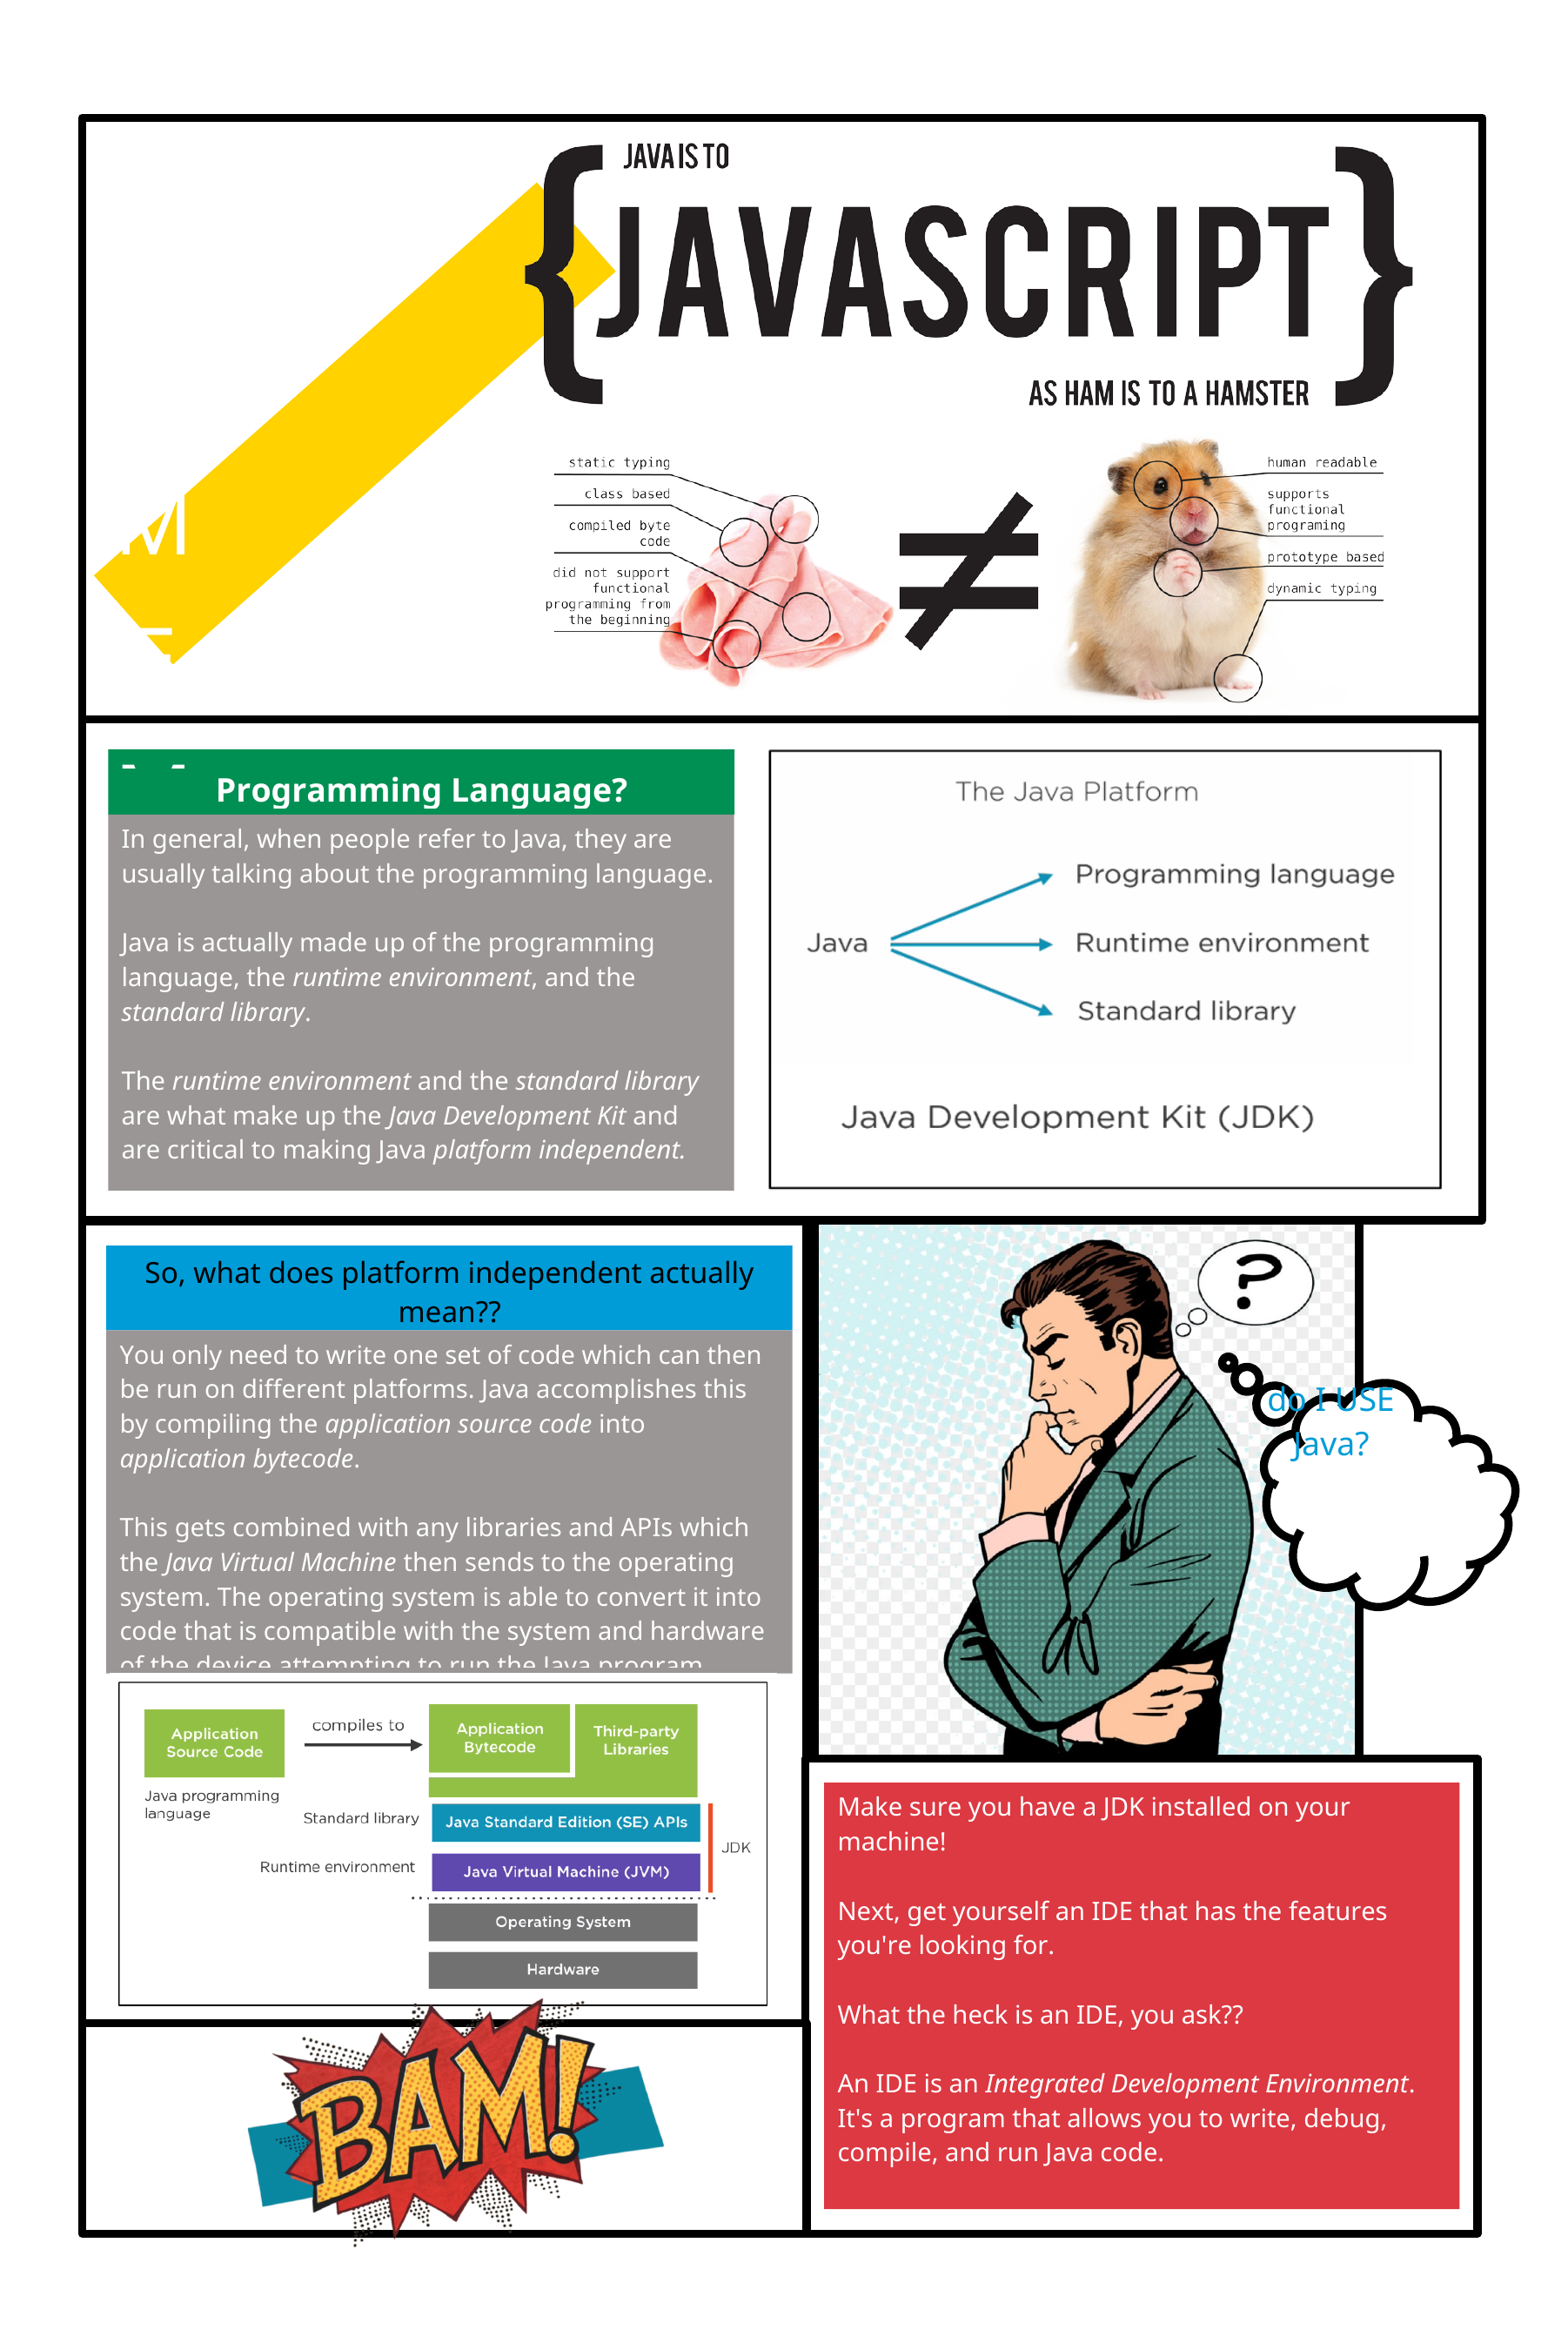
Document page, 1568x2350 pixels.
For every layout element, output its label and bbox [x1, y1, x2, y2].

picture [1297, 1396, 1302, 1408]
picture [110, 1673, 777, 2266]
picture [819, 1225, 1355, 1755]
picture [524, 127, 1413, 722]
picture [762, 743, 1450, 1198]
